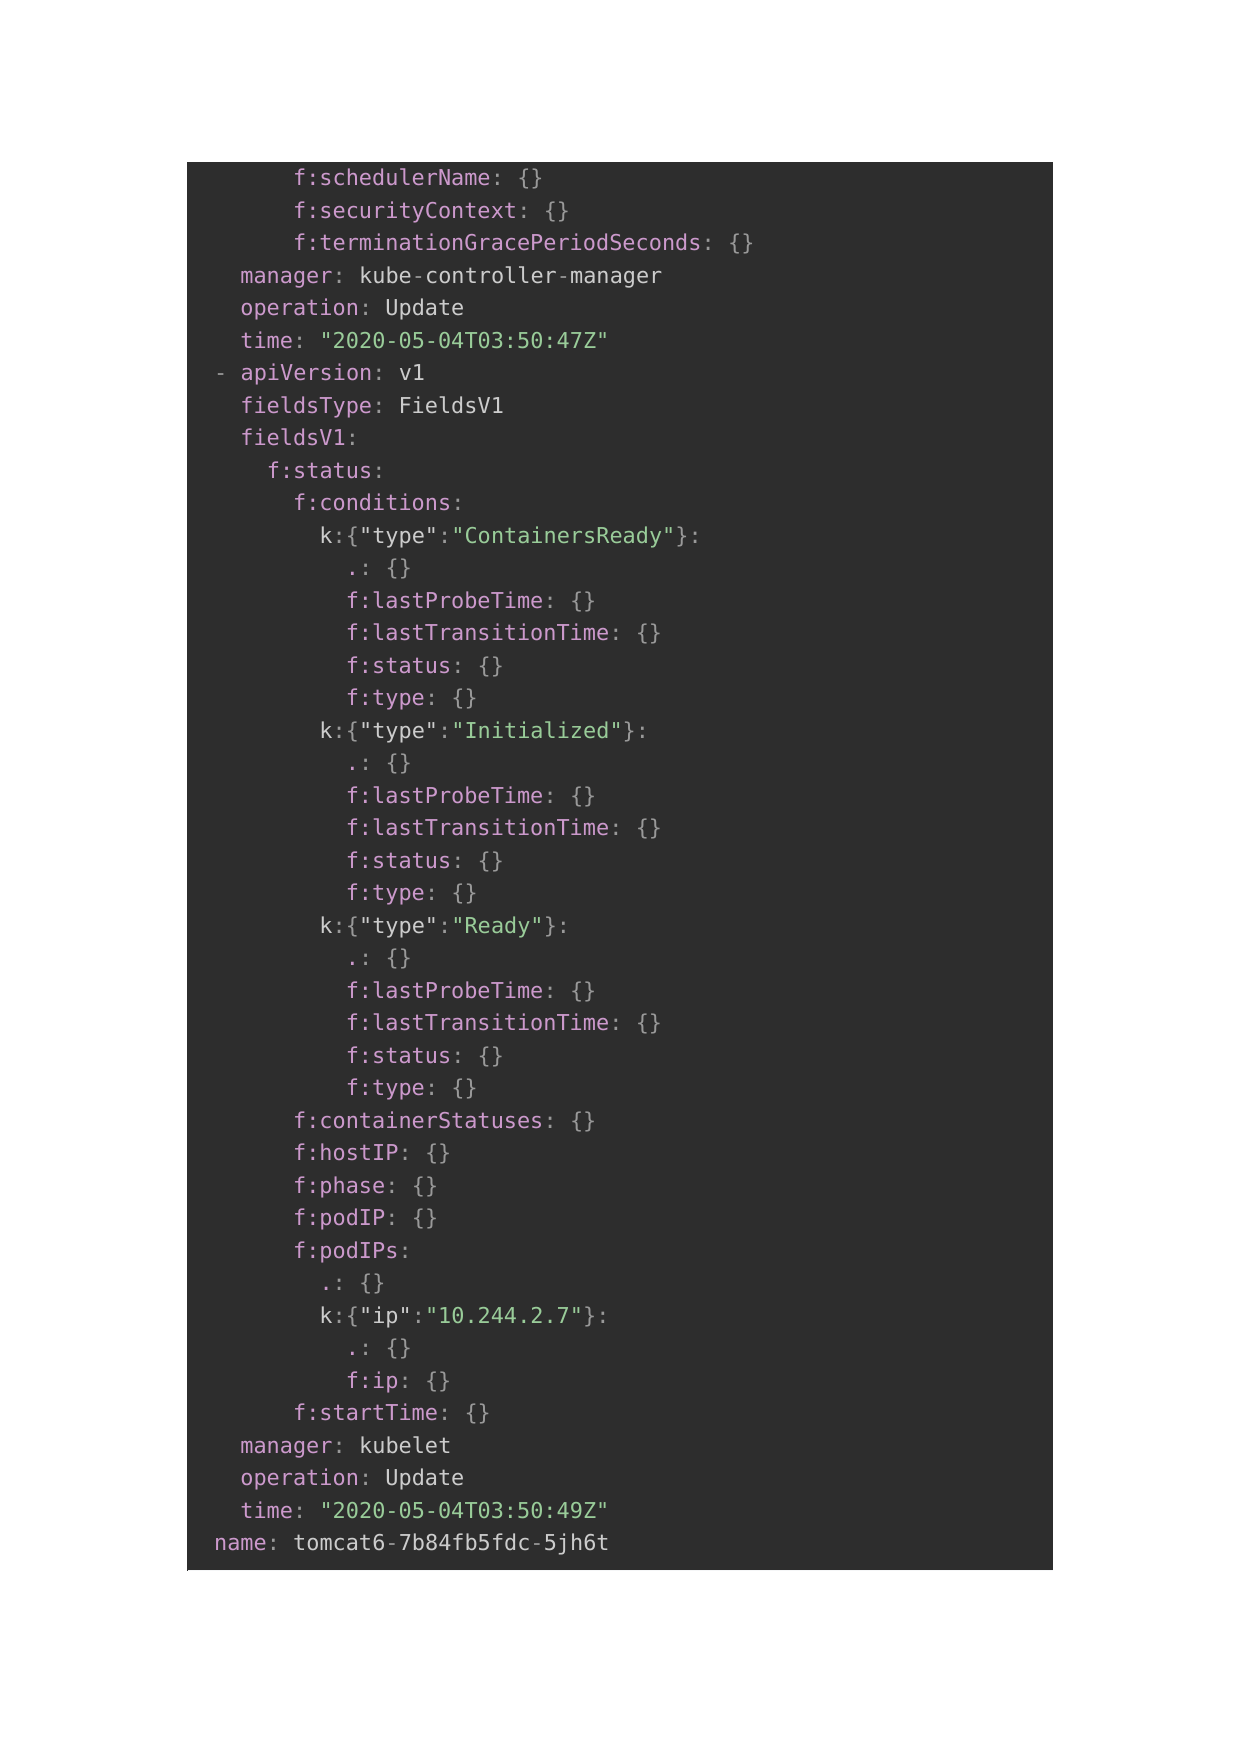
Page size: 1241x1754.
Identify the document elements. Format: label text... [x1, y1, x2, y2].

text f:status: [187, 454, 1053, 487]
text manager: kubelet [187, 1429, 1053, 1462]
text f:status: {} [187, 649, 1053, 682]
text operation: Update [187, 292, 1053, 324]
text fieldsV1: [187, 422, 1053, 454]
text name: tomcat6-7b84fb5fdc-5jh6t [187, 1527, 1053, 1571]
text - apiVersion: v1 [187, 357, 1053, 389]
text f:lastProbeTime: {} [187, 974, 1053, 1007]
text .: {} [187, 552, 1053, 584]
text f:startTime: {} [187, 1397, 1053, 1429]
text time: "2020-05-04T03:50:47Z" [187, 324, 1053, 357]
text f:schedulerName: {} [187, 162, 1053, 194]
text .: {} [187, 747, 1053, 779]
text f:podIP: {} [187, 1202, 1053, 1234]
text f:ip: {} [187, 1364, 1053, 1397]
text .: {} [187, 942, 1053, 974]
text .: {} [187, 1332, 1053, 1364]
text f:status: {} [187, 844, 1053, 877]
text operation: Update [187, 1462, 1053, 1494]
text .: {} [187, 1267, 1053, 1299]
text f:hostIP: {} [187, 1137, 1053, 1169]
text f:terminationGracePeriodSeconds: {} [187, 227, 1053, 259]
text f:lastTransitionTime: {} [187, 617, 1053, 649]
text manager: kube-controller-manager [187, 259, 1053, 292]
text f:securityContext: {} [187, 194, 1053, 227]
text f:status: {} [187, 1039, 1053, 1072]
text f:conditions: [187, 487, 1053, 519]
text f:lastTransitionTime: {} [187, 1007, 1053, 1039]
text time: "2020-05-04T03:50:49Z" [187, 1494, 1053, 1527]
text f:phase: {} [187, 1169, 1053, 1202]
text f:lastProbeTime: {} [187, 779, 1053, 812]
text f:lastProbeTime: {} [187, 584, 1053, 617]
text f:type: {} [187, 682, 1053, 714]
text fieldsType: FieldsV1 [187, 389, 1053, 422]
text f:type: {} [187, 877, 1053, 909]
text k:{"ip":"10.244.2.7"}: [187, 1299, 1053, 1332]
text k:{"type":"Initialized"}: [187, 714, 1053, 747]
text k:{"type":"Ready"}: [187, 909, 1053, 942]
text k:{"type":"ContainersReady"}: [187, 519, 1053, 552]
text f:type: {} [187, 1072, 1053, 1104]
text f:podIPs: [187, 1234, 1053, 1267]
text f:lastTransitionTime: {} [187, 812, 1053, 844]
text f:containerStatuses: {} [187, 1104, 1053, 1137]
